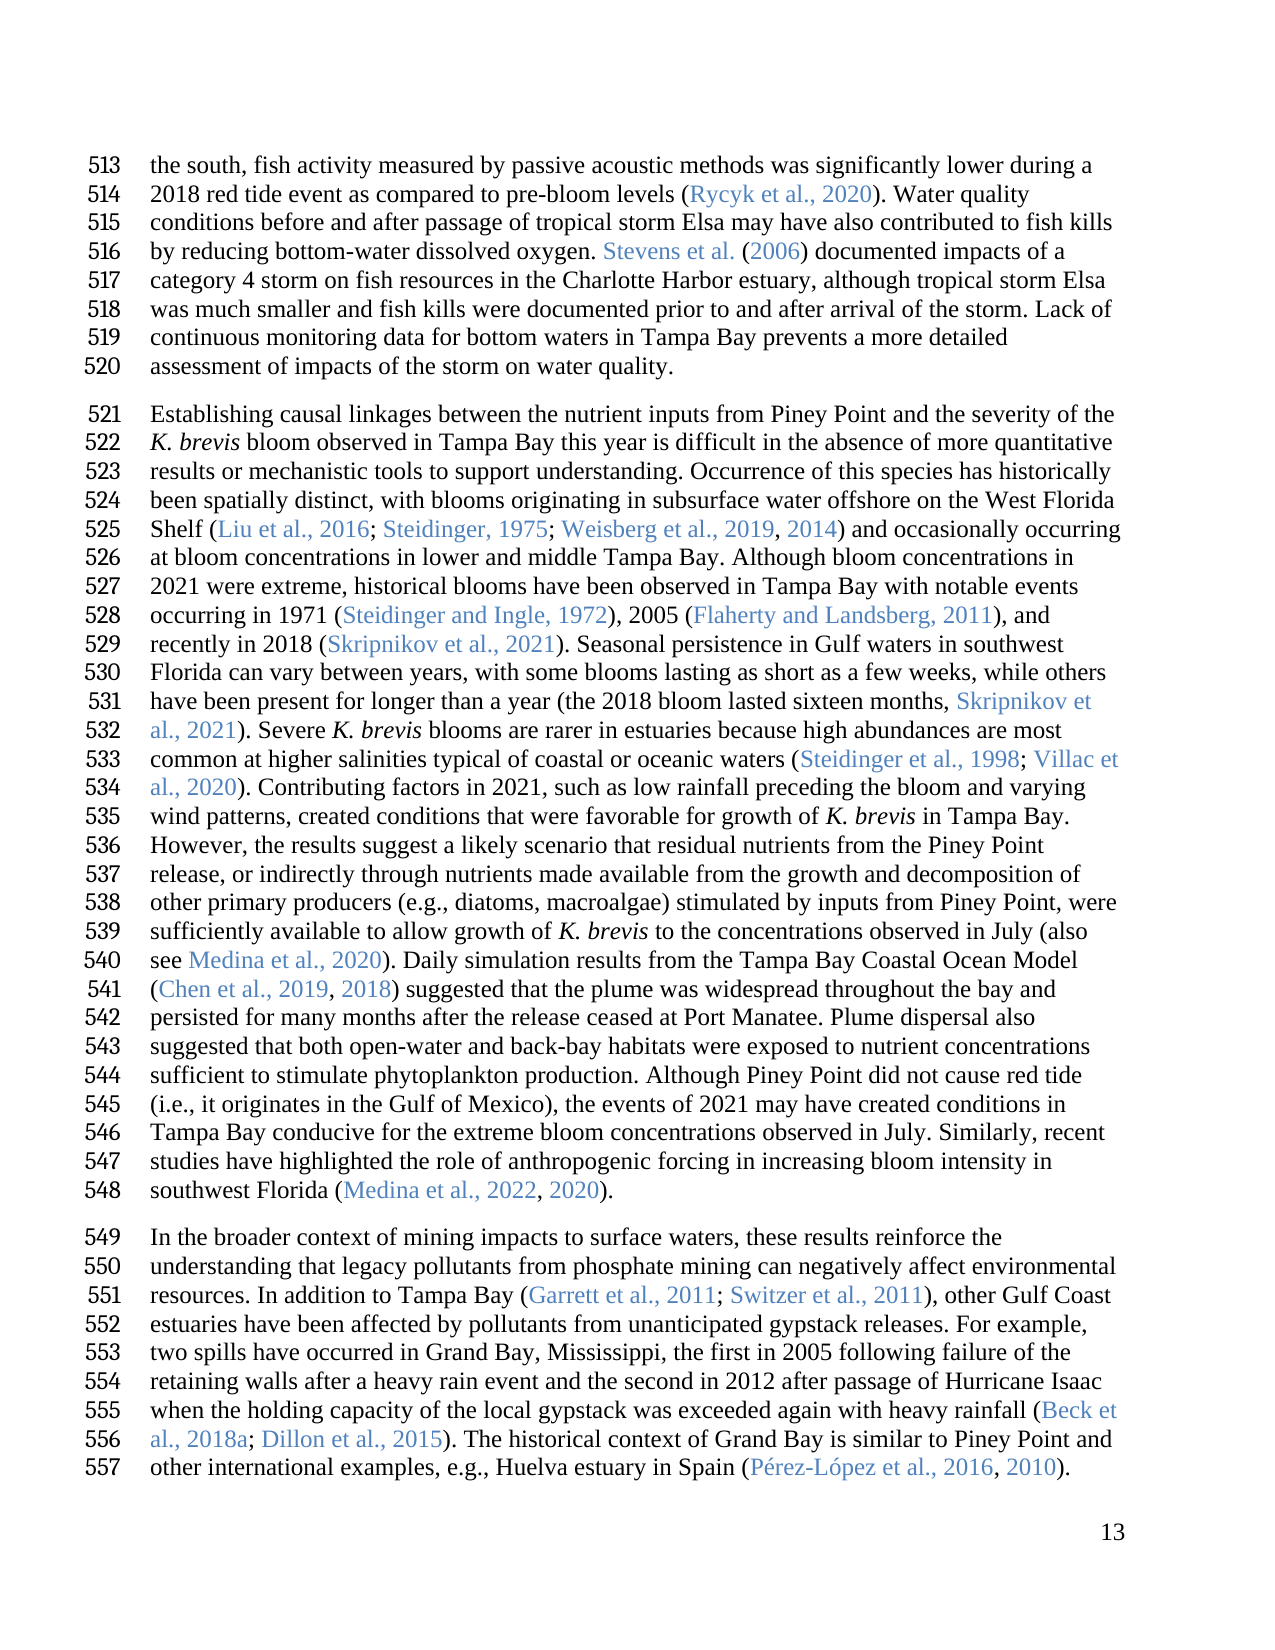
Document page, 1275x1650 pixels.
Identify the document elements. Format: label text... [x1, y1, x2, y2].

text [150, 1222, 1125, 1481]
text Establishing causal linkages between the nutrient inputs from Piney Point and the severity of the K. brevis bloom observed in Tampa Bay this year is difficult in the absence of more quantitative results or mechanistic tools to support understanding. Occurrence of this species has historically been spatially distinct, with blooms originating in subsurface water offshore on the West Florida Shelf (Liu et al., 2016; Steidinger, 1975; Weisberg et al., 2019, 2014) and occasionally occurring at bloom concentrations in lower and middle Tampa Bay. Although bloom concentrations in 2021 were extreme, historical blooms have been observed in Tampa Bay with notable events occurring in 1971 (Steidinger and Ingle, 1972), 2005 (Flaherty and Landsberg, 2011), and recently in 2018 (Skripnikov et al., 2021). Seasonal persistence in Gulf waters in southwest Florida can vary between years, with some blooms lasting as short as a few weeks, while others have been present for longer than a year (the 2018 bloom lasted sixteen months, Skripnikov et al., 2021). Severe K. brevis blooms are rarer in estuaries because high abundances are most common at higher salinities typical of coastal or oceanic waters (Steidinger et al., 1998; Villac et al., 2020). Contributing factors in 2021, such as low rainfall preceding the bloom and varying wind patterns, created conditions that were favorable for growth of K. brevis in Tampa Bay. However, the results suggest a likely scenario that residual nutrients from the Piney Point release, or indirectly through nutrients made available from the growth and decomposition of other primary producers (e.g., diatoms, macroalgae) stimulated by inputs from Piney Point, were sufficiently available to allow growth of K. brevis to the concentrations observed in July (also see Medina et al., 2020). Daily simulation results from the Tampa Bay Coastal Ocean Model (Chen et al., 2019, 2018) suggested that the plume was widespread throughout the bay and persisted for many months after the release ceased at Port Manatee. Plume dispersal also suggested that both open-water and back-bay habitats were exposed to nutrient concentrations sufficient to stimulate phytoplankton production. Although Piney Point did not cause red tide (i.e., it originates in the Gulf of Mexico), the events of 2021 may have created conditions in Tampa Bay conducive for the extreme bloom concentrations observed in July. Similarly, recent studies have highlighted the role of anthropogenic forcing in increasing bloom intensity in southwest Florida (Medina et al., 2022, 2020). [150, 399, 1125, 1204]
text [150, 150, 1125, 380]
